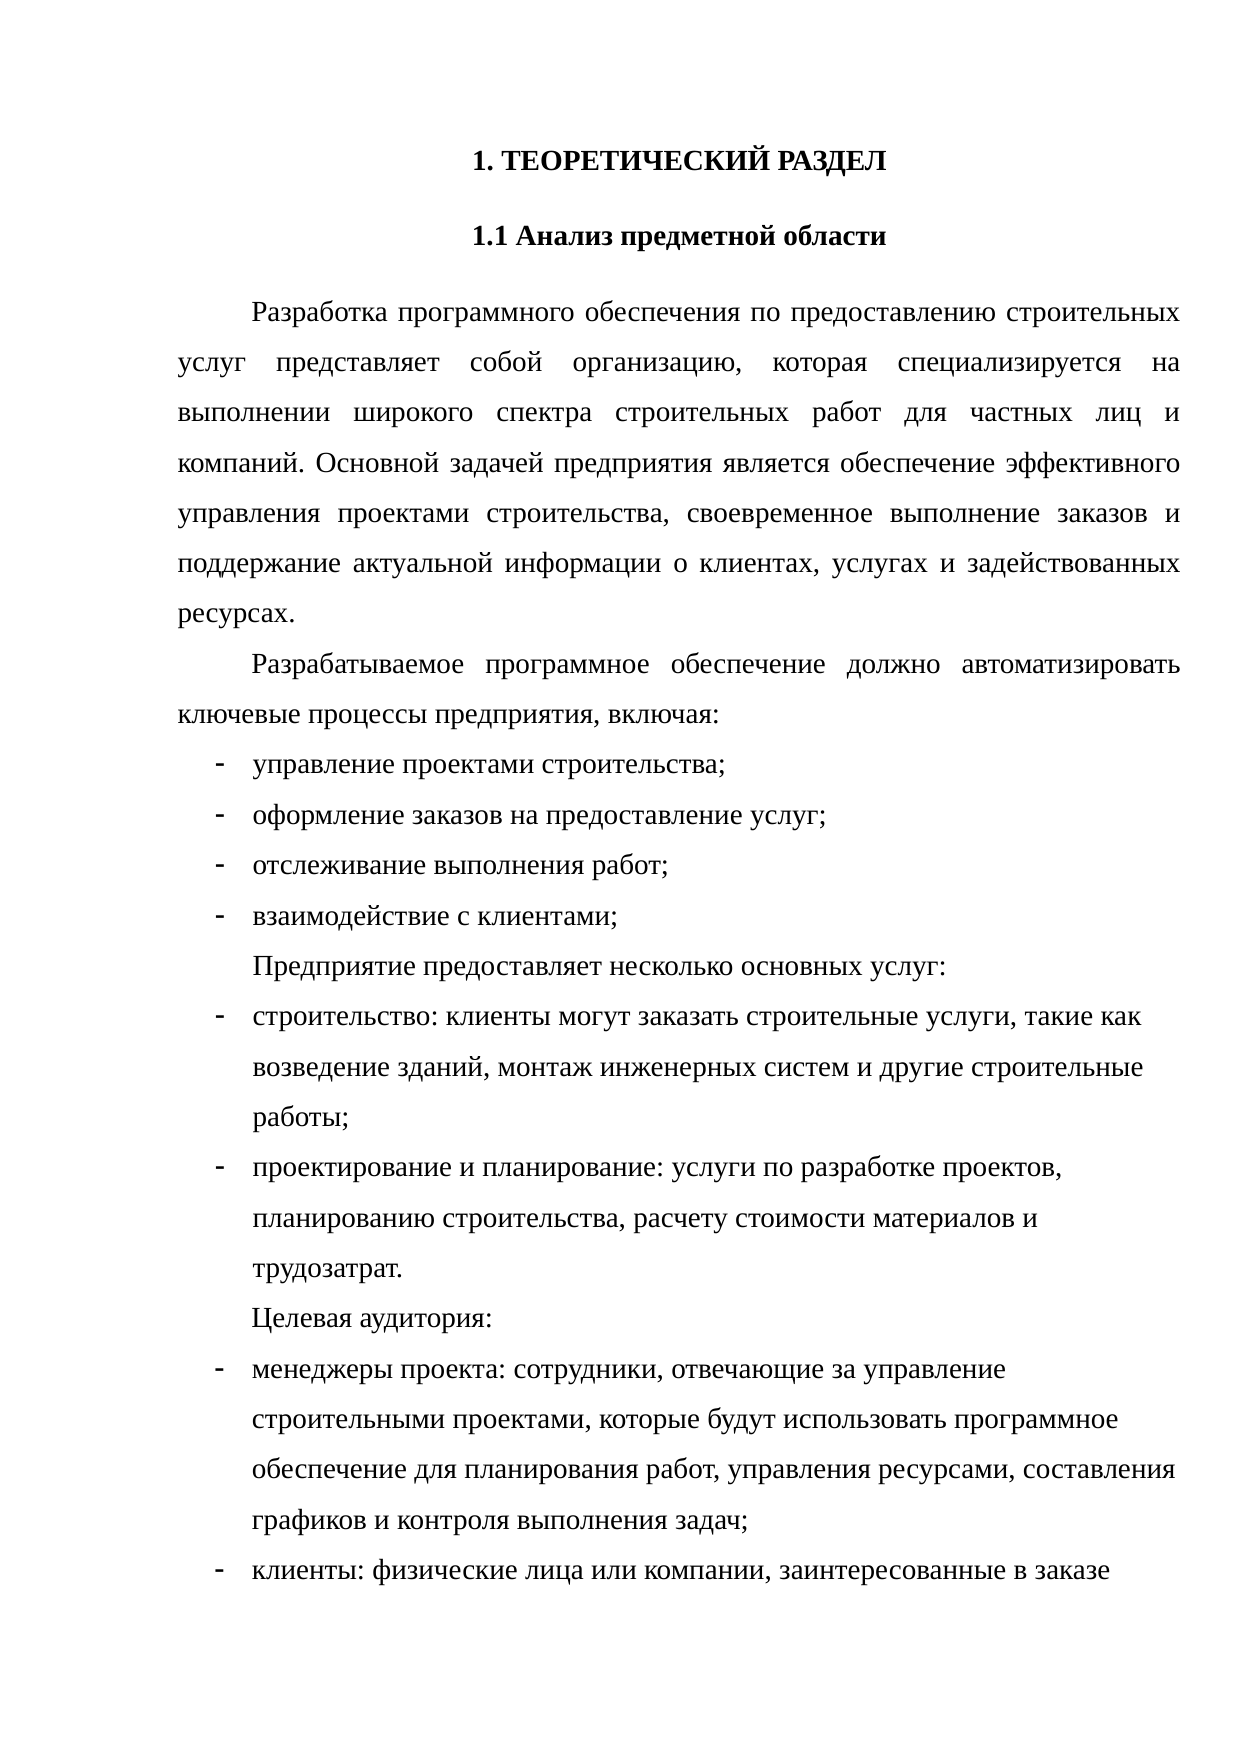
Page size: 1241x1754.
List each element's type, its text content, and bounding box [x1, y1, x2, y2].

text Целевая аудитория: [177, 1301, 1181, 1334]
text Разрабатываемое программное обеспечение должно автоматизировать ключевые процессы предприятия, включая: [177, 646, 1181, 730]
subtitle 1.1 Анализ предметной области [177, 218, 1181, 252]
list строительство: клиенты могут заказать строительные услуги, такие как возведение зданий, монтаж инженерных систем и другие строительные работы; [215, 998, 1181, 1133]
text Разработка программного обеспечения по предоставлению строительных услуг представляет собой организацию, которая специализируется на выполнении широкого спектра строительных работ для частных лиц и компаний. Основной задачей предприятия является обеспечение эффективного управления проектами строительства, своевременное выполнение заказов и поддержание актуальной информации о клиентах, услугах и задействованных ресурсах. [177, 294, 1181, 629]
subtitle 1. ТЕОРЕТИЧЕСКИЙ РАЗДЕЛ [177, 143, 1181, 177]
list оформление заказов на предоставление услуг; [215, 797, 1181, 831]
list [214, 1552, 1181, 1586]
list взаимодействие с клиентами; [215, 898, 1181, 931]
list управление проектами строительства; [215, 747, 1181, 780]
list менеджеры проекта: сотрудники, отвечающие за управление строительными проектами, которые будут использовать программное обеспечение для планирования работ, управления ресурсами, составления графиков и контроля выполнения задач; [214, 1351, 1181, 1536]
list проектирование и планирование: услуги по разработке проектов, планированию строительства, расчету стоимости материалов и трудозатрат. [215, 1149, 1181, 1284]
list Предприятие предоставляет несколько основных услуг: [252, 948, 1181, 982]
list отслеживание выполнения работ; [215, 847, 1181, 881]
